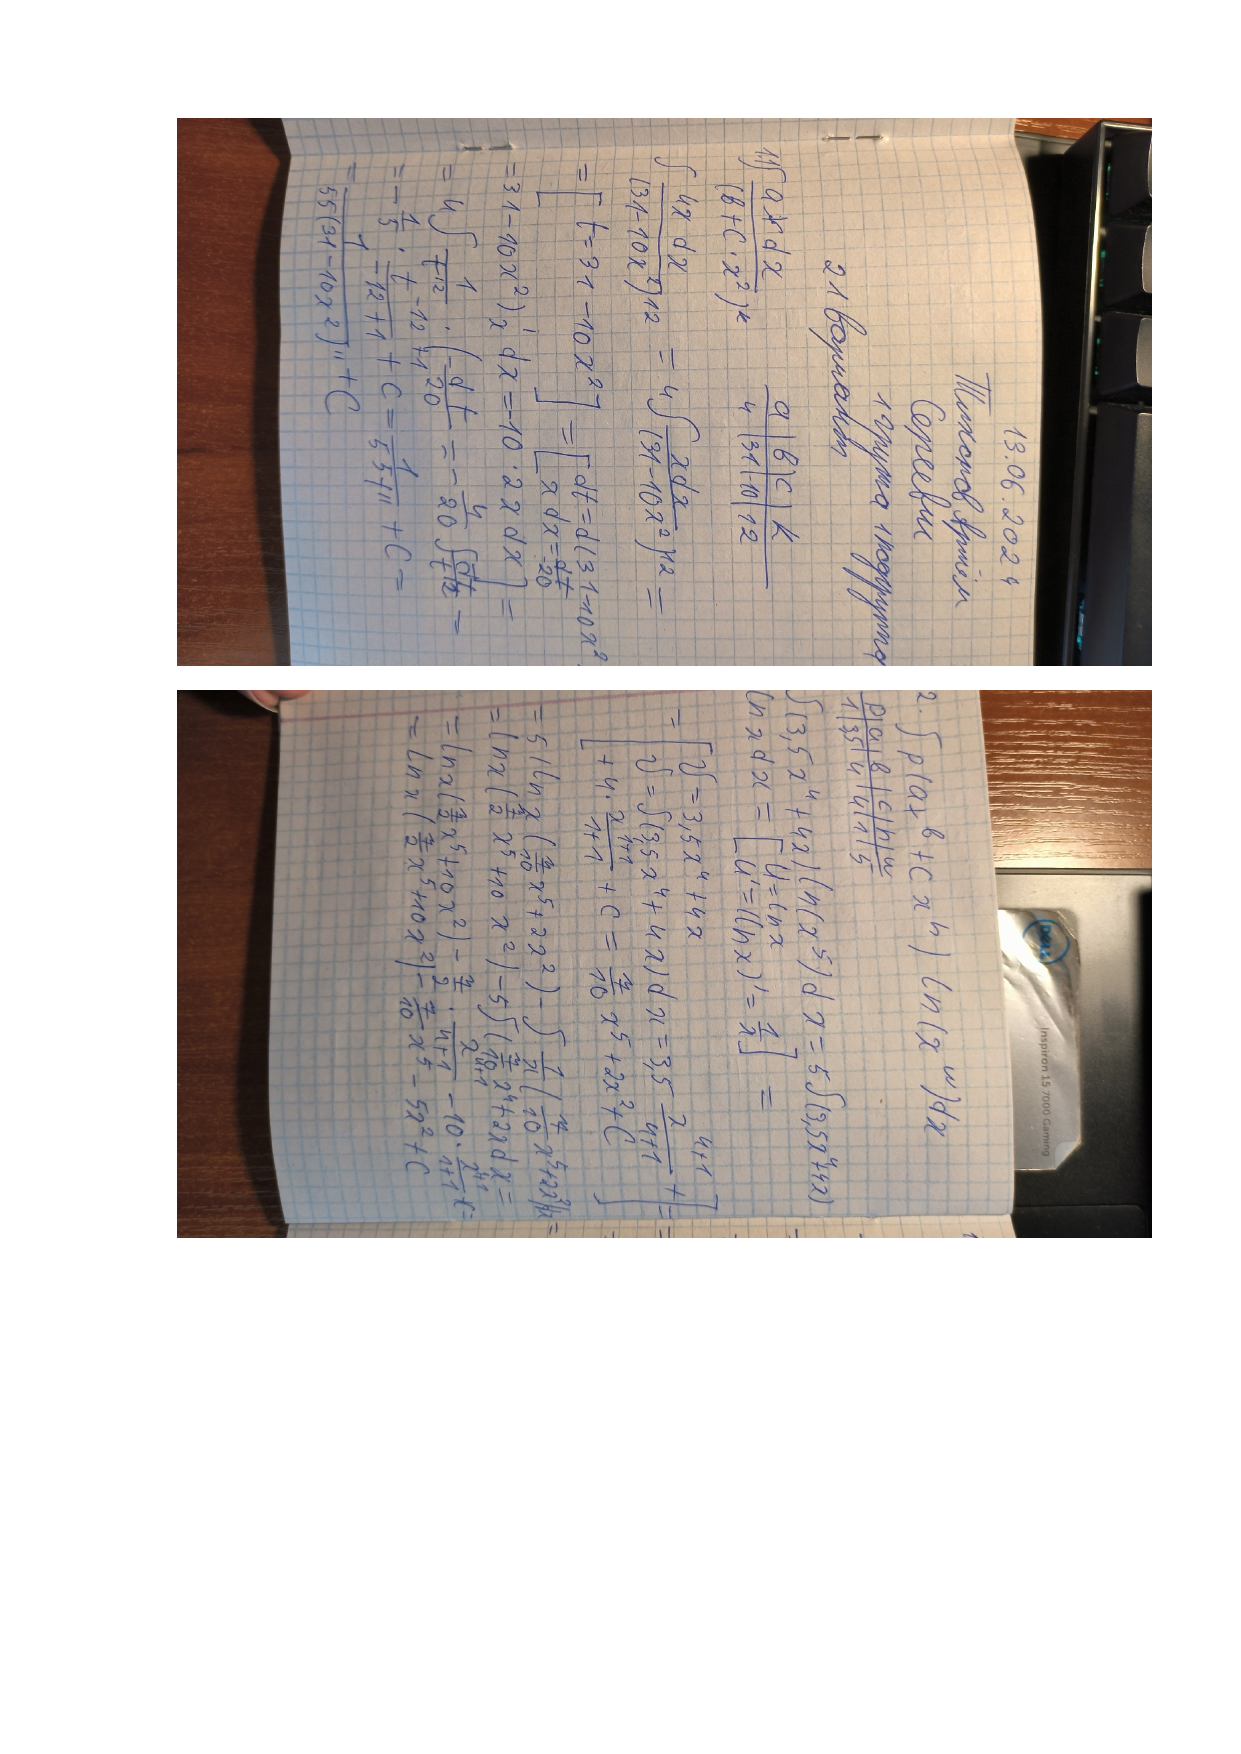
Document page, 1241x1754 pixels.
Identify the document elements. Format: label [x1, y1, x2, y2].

picture [177, 690, 1152, 1238]
picture [177, 118, 1152, 666]
